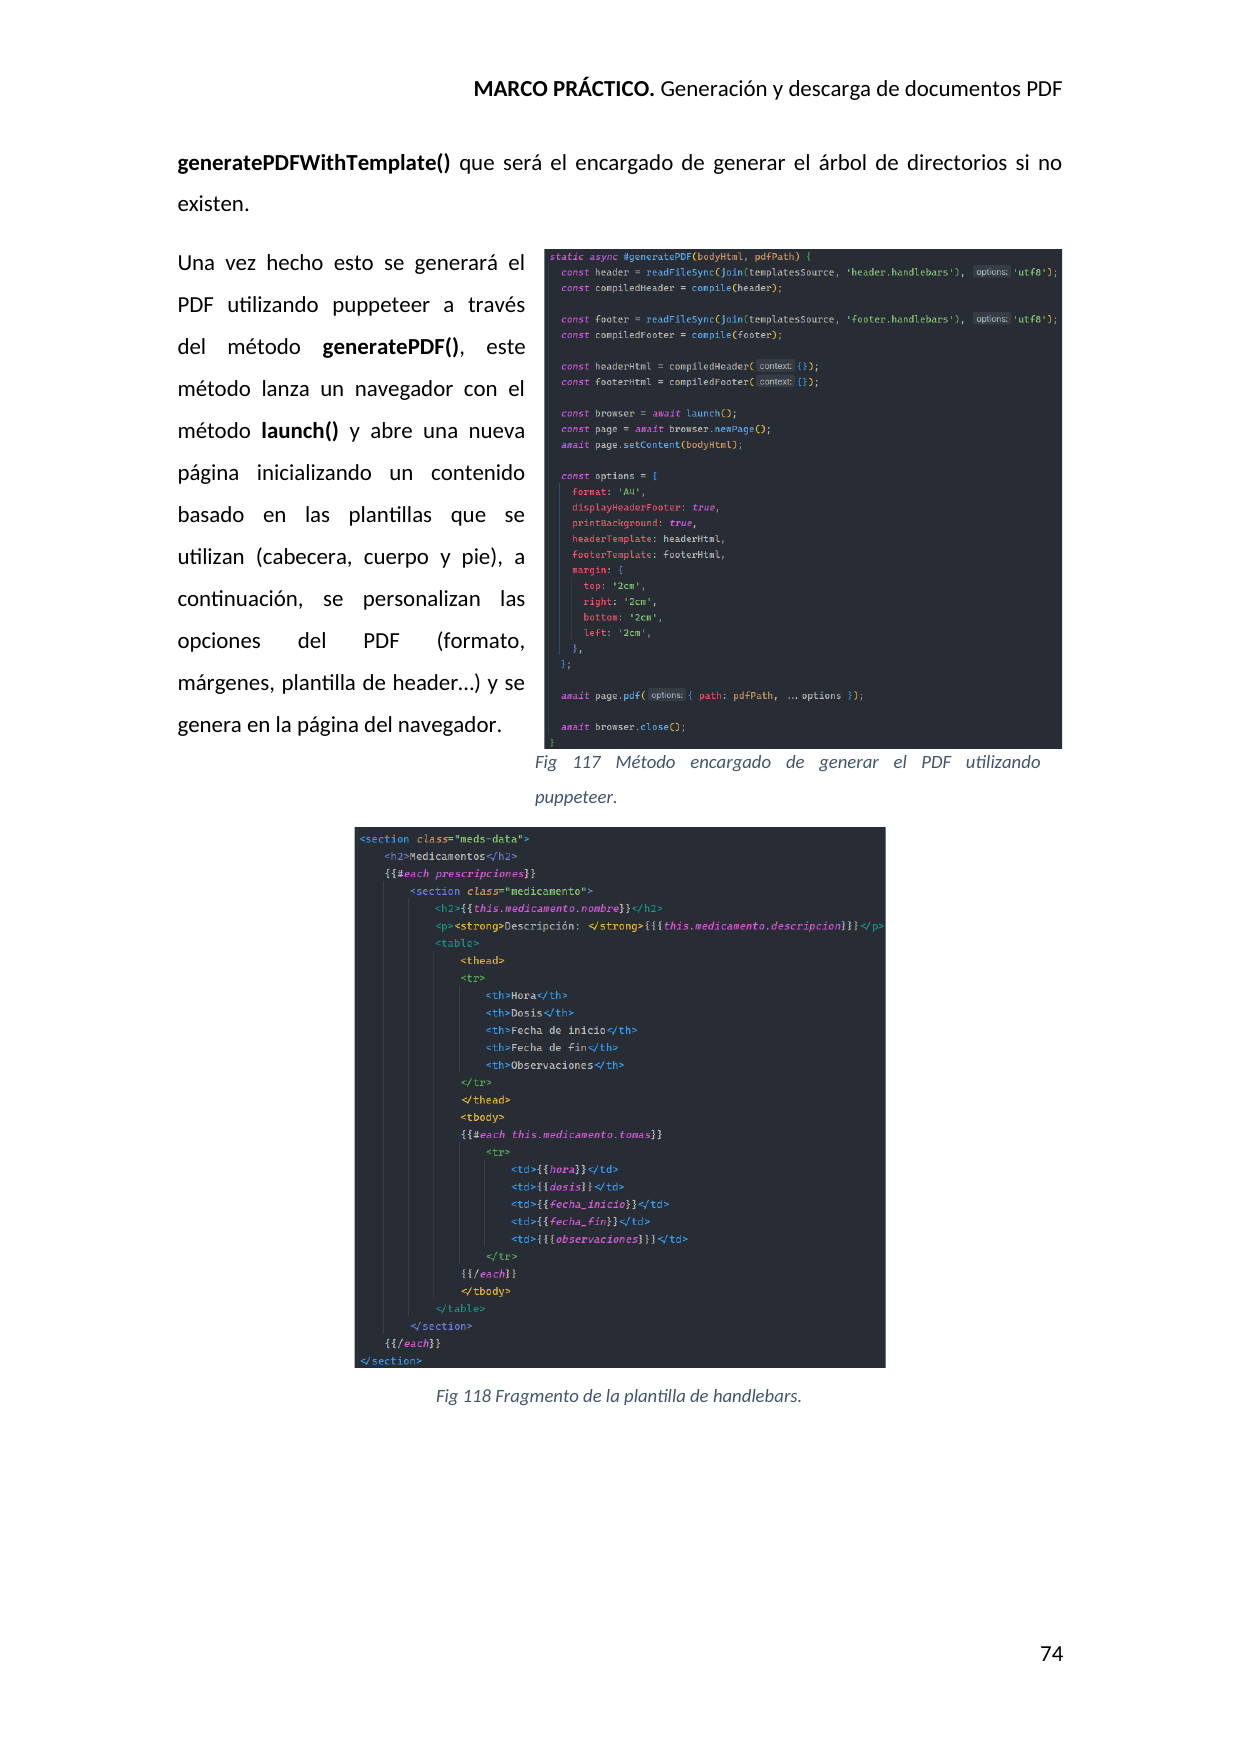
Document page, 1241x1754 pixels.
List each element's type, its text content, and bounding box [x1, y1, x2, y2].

picture [354, 827, 886, 1368]
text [177, 148, 1063, 218]
picture [544, 249, 1063, 749]
text Fig 118 Fragmento de la plantilla de handlebars. [177, 1384, 1063, 1407]
